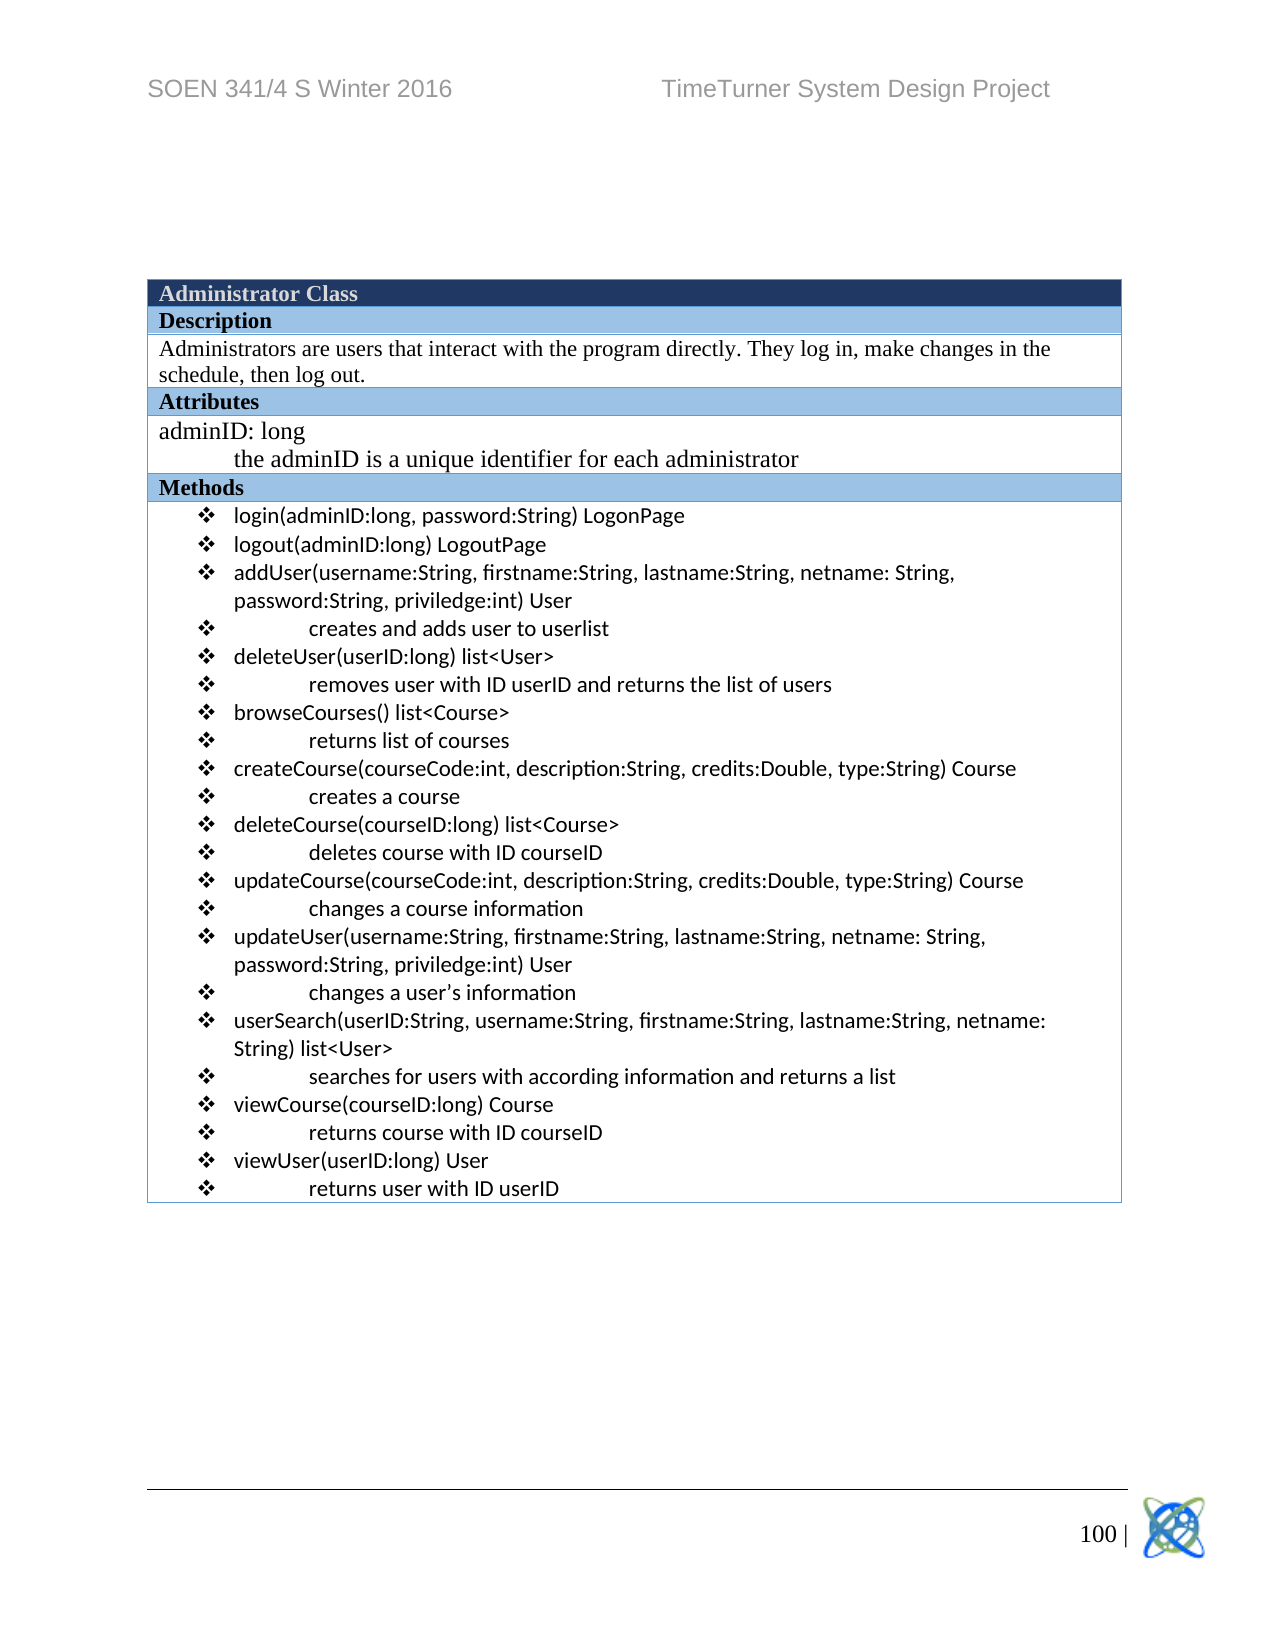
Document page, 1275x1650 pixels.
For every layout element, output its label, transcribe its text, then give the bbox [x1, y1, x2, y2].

table_cell Methods [148, 474, 1121, 501]
table_cell login(adminID:long, password:String) LogonPage logout(adminID:long) LogoutPage addUser(username:String, firstname:String, lastname:String, netname: String, password:String, priviledge:int) User creates and adds user to userlist deleteUser(userID:long) list<User> removes user with ID userID and returns the list of users browseCourses() list<Course> returns list of courses createCourse(courseCode:int, description:String, credits:Double, type:String) Course creates a course deleteCourse(courseID:long) list<Course> deletes course with ID courseID updateCourse(courseCode:int, description:String, credits:Double, type:String) Course changes a course information updateUser(username:String, firstname:String, lastname:String, netname: String, password:String, priviledge:int) User changes a user’s information userSearch(userID:String, username:String, firstname:String, lastname:String, netname: String) list<User> searches for users with according information and returns a list viewCourse(courseID:long) Course returns course with ID courseID viewUser(userID:long) User returns user with ID userID [148, 502, 1121, 1202]
table_header Administrator Class [148, 280, 1121, 306]
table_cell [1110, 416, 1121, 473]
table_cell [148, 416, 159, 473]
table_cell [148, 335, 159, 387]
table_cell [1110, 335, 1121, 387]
picture [1123, 1490, 1224, 1566]
table_cell Attributes [148, 388, 1121, 415]
table_cell Description [148, 307, 1121, 333]
